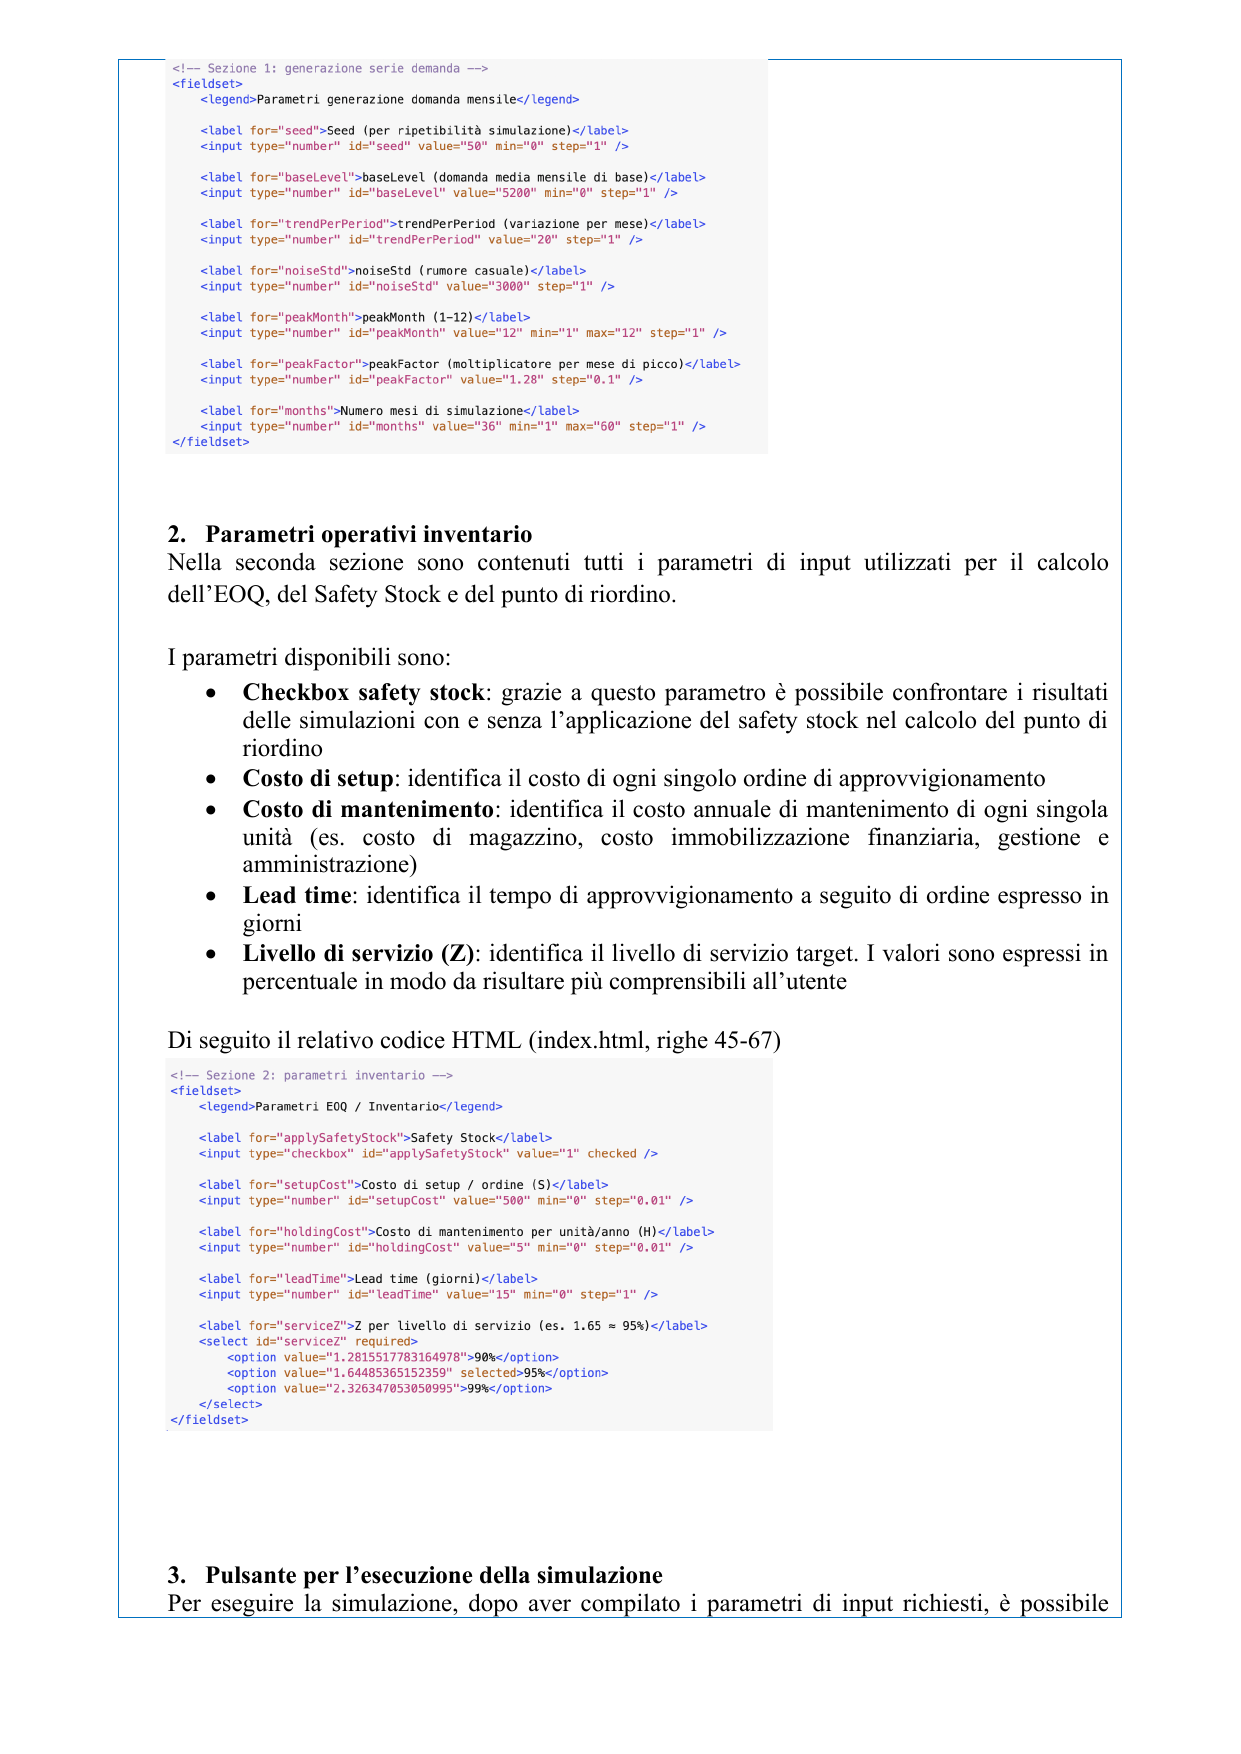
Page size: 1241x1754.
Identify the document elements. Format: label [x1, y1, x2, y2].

picture [165, 1058, 773, 1431]
table_cell [119, 60, 1121, 1617]
picture [165, 59, 769, 454]
